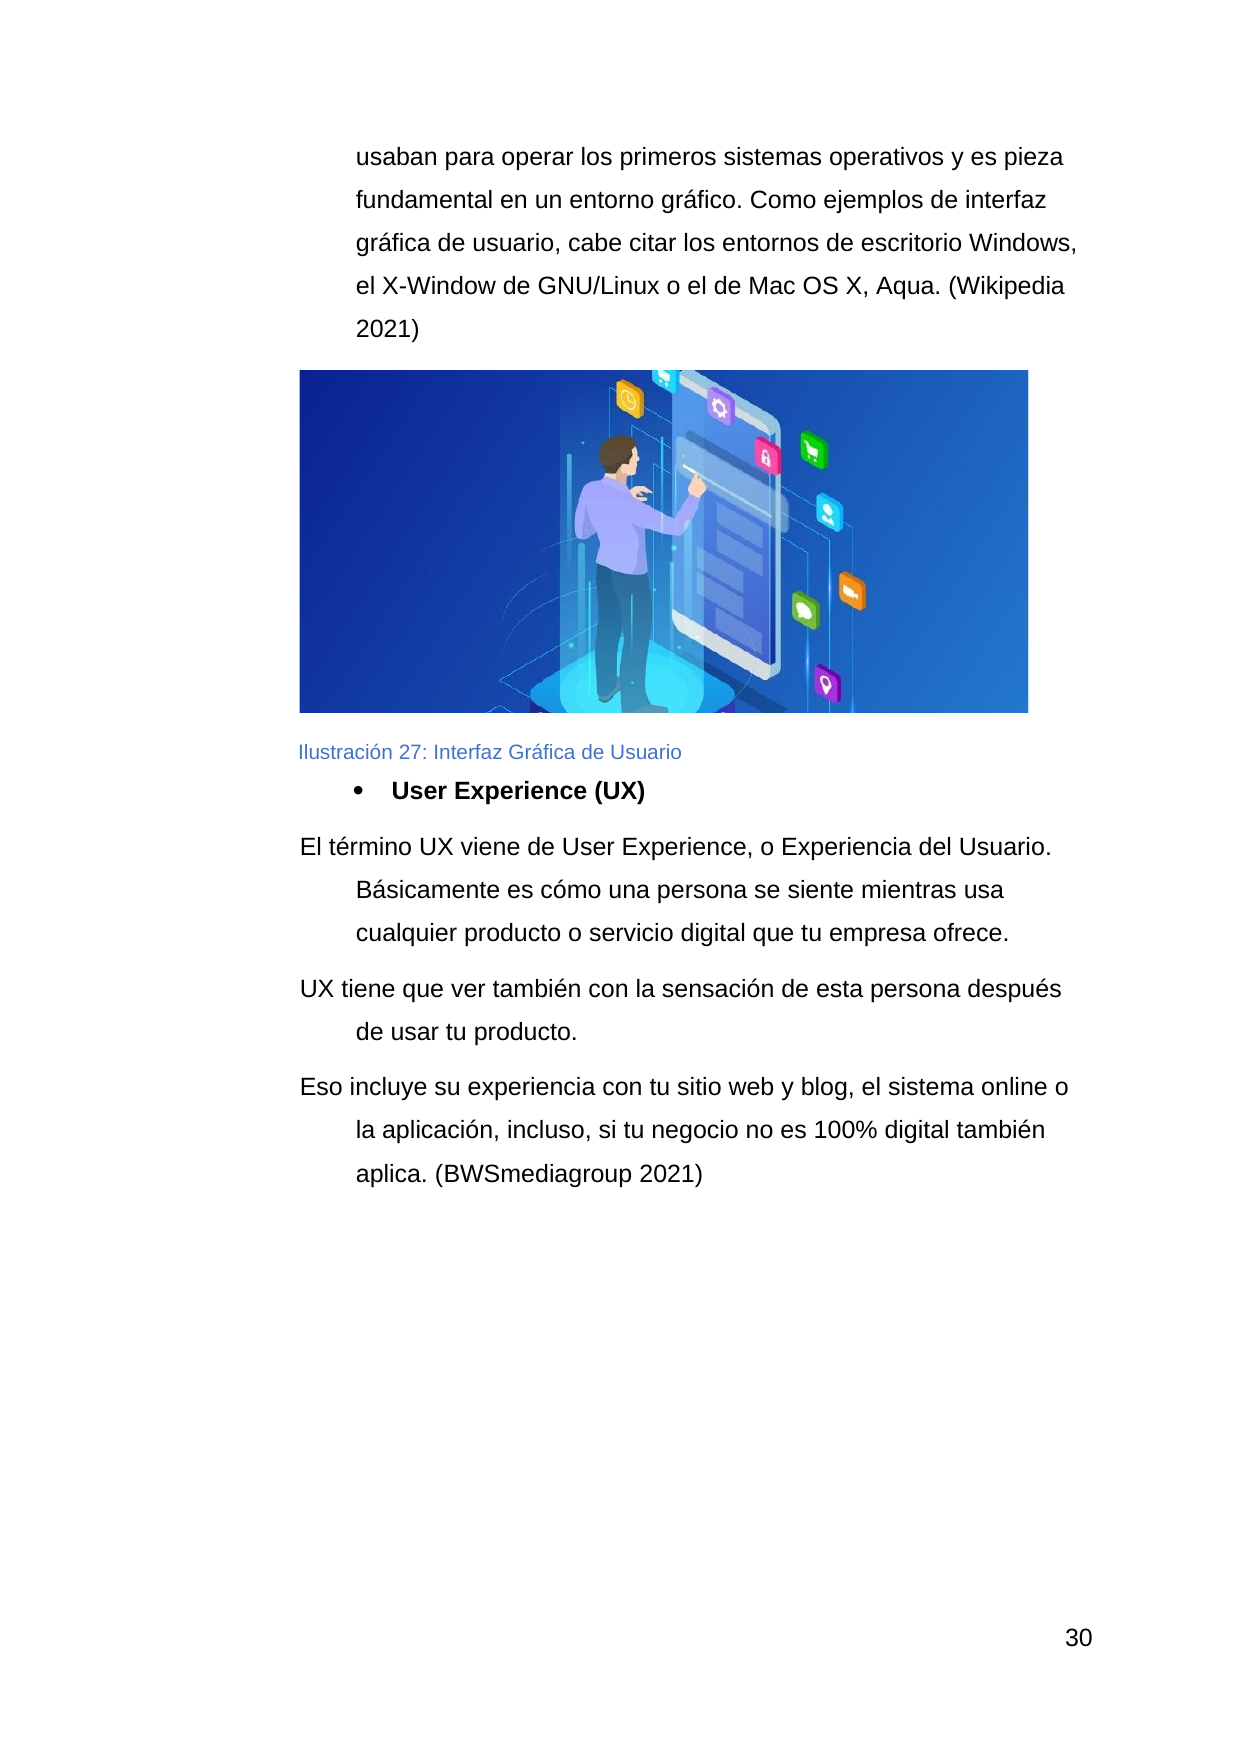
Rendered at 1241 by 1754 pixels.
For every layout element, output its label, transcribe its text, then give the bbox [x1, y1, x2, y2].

subtitle User Experience (UX) [354, 776, 1092, 805]
text Eso incluye su experiencia con tu sitio web y blog, el sistema online o la aplicación, incluso, si tu negocio no es 100% digital también aplica. (BWSmediagroup 2021) [299, 1072, 1092, 1187]
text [299, 142, 1092, 343]
text Ilustración 27: Interfaz Gráfica de Usuario [298, 739, 1092, 763]
picture [299, 370, 1029, 713]
text El término UX viene de User Experience, o Experiencia del Usuario. Básicamente es cómo una persona se siente mientras usa cualquier producto o servicio digital que tu empresa ofrece. [299, 832, 1092, 947]
text UX tiene que ver también con la sensación de esta persona después de usar tu producto. [299, 973, 1092, 1045]
